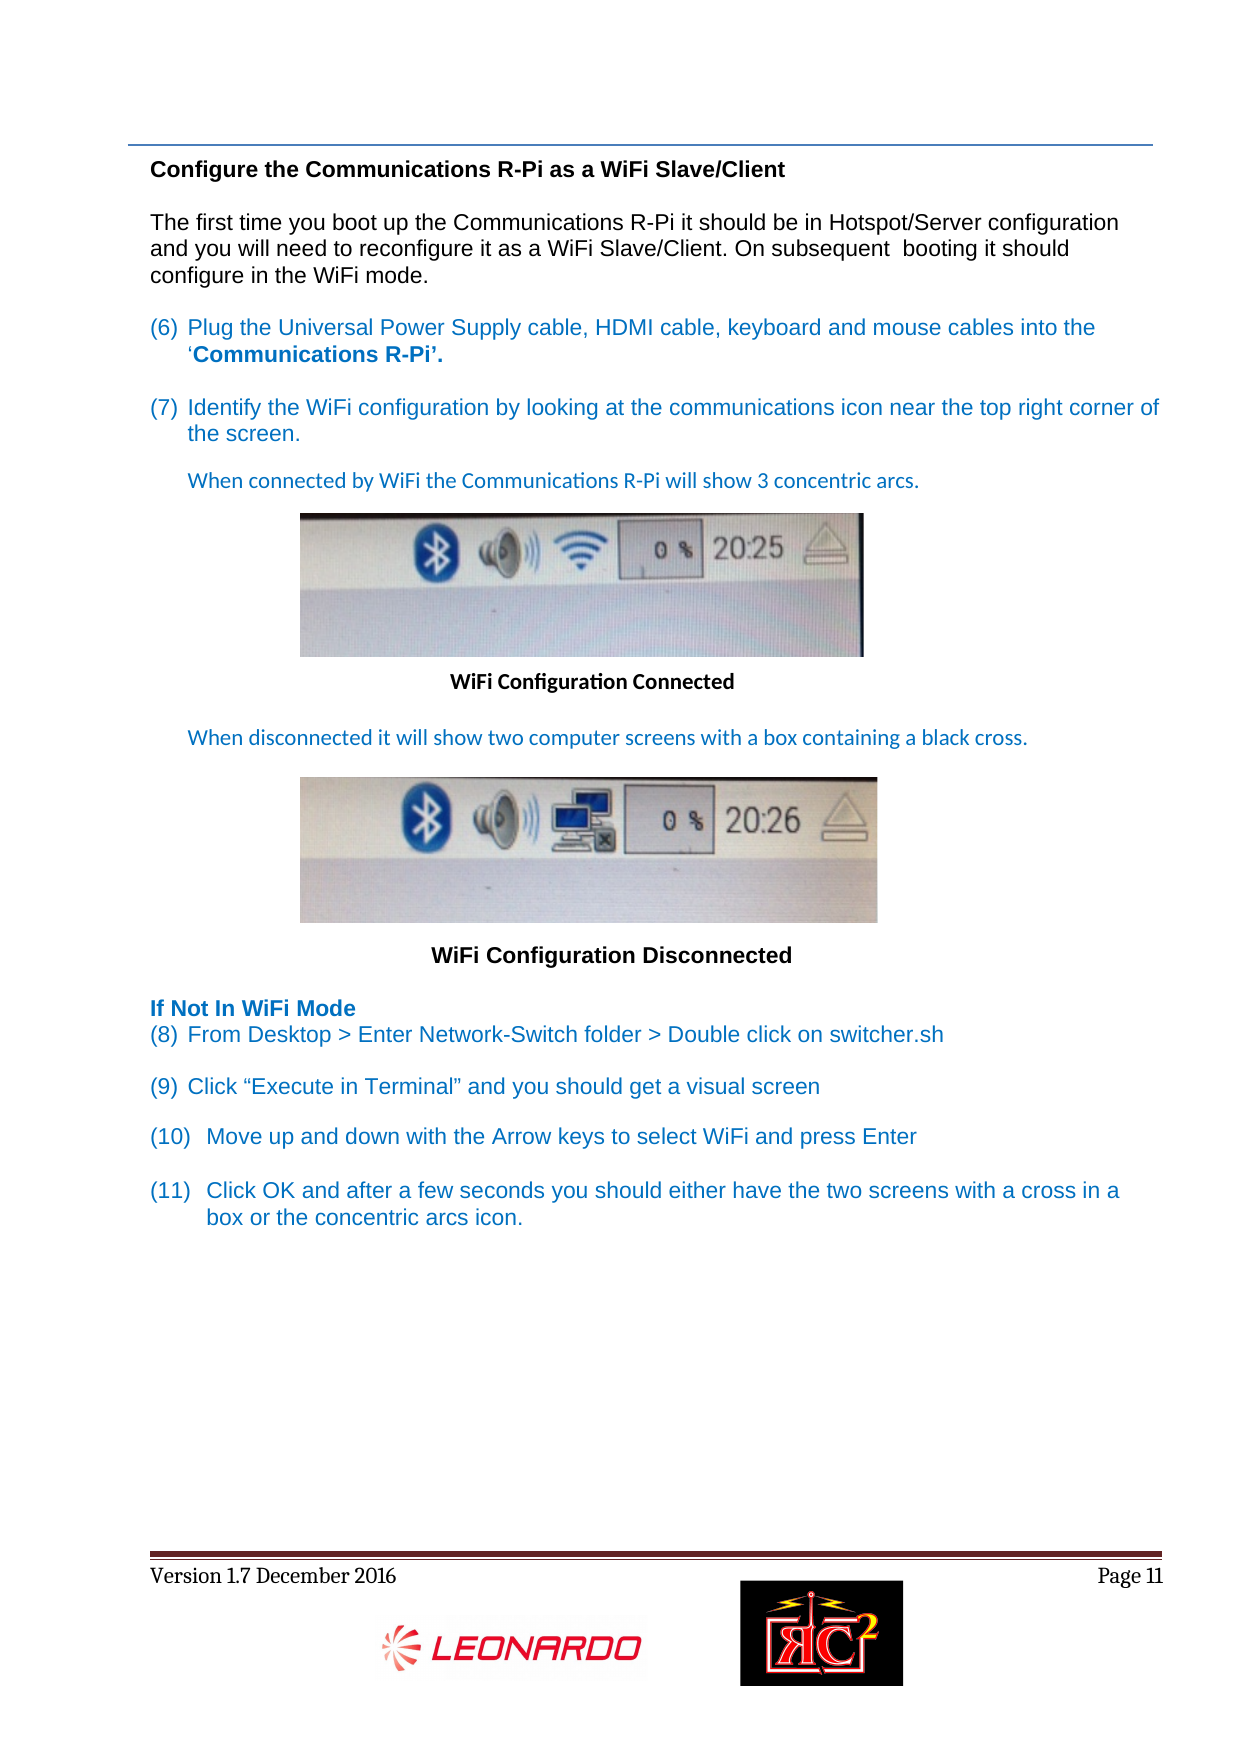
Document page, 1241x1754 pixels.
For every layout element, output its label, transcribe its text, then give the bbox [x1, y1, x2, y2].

picture [766, 1591, 879, 1675]
list Click OK and after a few seconds you should either have the two screens with a cross in a box or the concentric arcs icon. [150, 1177, 1162, 1230]
text Configure the Communications R-Pi as a WiFi Slave/Client [150, 156, 1162, 183]
list Click “Execute in Terminal” and you should get a visual screen [150, 1073, 1162, 1100]
text If Not In WiFi Mode [150, 995, 1162, 1021]
text The first time you boot up the Communications R-Pi it should be in Hotspot/Server configuration and you will need to reconfigure it as a WiFi Slave/Client. On subsequent booting it should configure in the WiFi mode. [150, 209, 1162, 288]
list When connected by WiFi the Communications R-Pi will show 3 concentric arcs. [187, 466, 1162, 494]
text WiFi Configuration Disconnected [431, 942, 1162, 968]
list When disconnected it will show two computer screens with a box containing a black cross. [187, 723, 1162, 751]
list From Desktop > Enter Network-Switch folder > Double click on switcher.sh [150, 1021, 1162, 1047]
list Plug the Universal Power Supply cable, HDMI cable, keyboard and mouse cables into the ‘Communications R-Pi’. [150, 314, 1162, 367]
list Identify the WiFi configuration by looking at the communications icon near the top right corner of the screen. [150, 393, 1162, 446]
picture [300, 777, 878, 923]
picture [300, 513, 864, 657]
list Move up and down with the Arrow keys to select WiFi and press Enter [150, 1123, 1162, 1177]
text WiFi Configuration Connected [450, 667, 1162, 695]
picture [375, 1615, 648, 1681]
